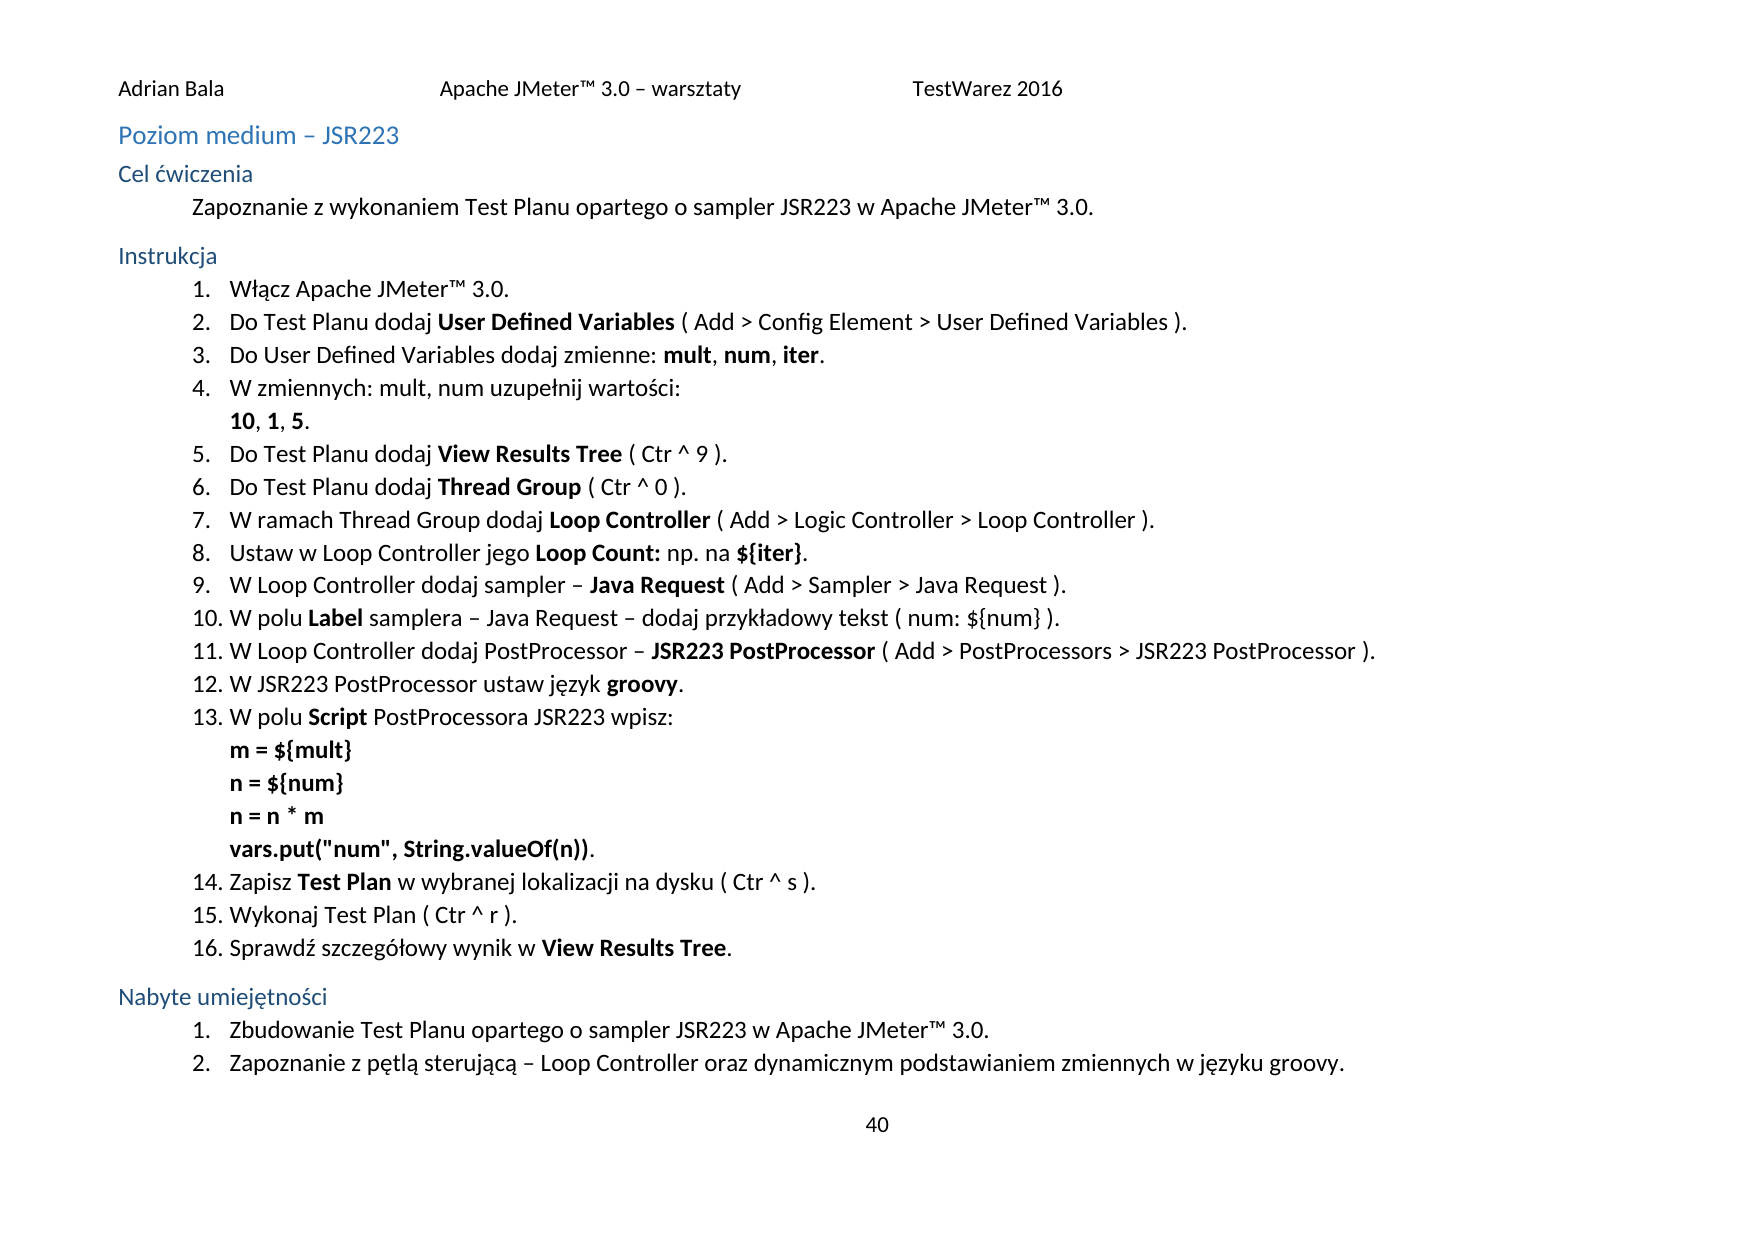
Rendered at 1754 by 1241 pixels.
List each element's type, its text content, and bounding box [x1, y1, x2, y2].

list Zbudowanie Test Planu opartego o sampler JSR223 w Apache JMeter™ 3.0. [192, 1014, 1636, 1045]
list 10, 1, 5. [229, 405, 1636, 436]
list Włącz Apache JMeter™ 3.0. [192, 273, 1636, 304]
list W Loop Controller dodaj sampler – Java Request ( Add > Sampler > Java Request ). [192, 569, 1636, 600]
list W JSR223 PostProcessor ustaw język groovy. [192, 668, 1636, 699]
subtitle Nabyte umiejętności [118, 981, 1636, 1012]
list W polu Label samplera – Java Request – dodaj przykładowy tekst ( num: ${num} ). [192, 602, 1636, 633]
list vars.put("num", String.valueOf(n)). [229, 833, 1636, 863]
list W Loop Controller dodaj PostProcessor – JSR223 PostProcessor ( Add > PostProcessors > JSR223 PostProcessor ). [192, 635, 1636, 666]
list Do User Defined Variables dodaj zmienne: mult, num, iter. [192, 339, 1636, 370]
list W ramach Thread Group dodaj Loop Controller ( Add > Logic Controller > Loop Controller ). [192, 504, 1636, 534]
list Ustaw w Loop Controller jego Loop Count: np. na ${iter}. [192, 537, 1636, 567]
subtitle Cel ćwiczenia [118, 158, 1636, 188]
list m = ${mult} [229, 734, 1636, 765]
list W polu Script PostProcessora JSR223 wpisz: [192, 701, 1636, 732]
list n = ${num} [229, 767, 1636, 798]
list Do Test Planu dodaj Thread Group ( Ctr ^ 0 ). [192, 471, 1636, 501]
list Zapisz Test Plan w wybranej lokalizacji na dysku ( Ctr ^ s ). [192, 866, 1636, 896]
list Wykonaj Test Plan ( Ctr ^ r ). [192, 899, 1636, 929]
list Sprawdź szczegółowy wynik w View Results Tree. [192, 932, 1636, 962]
list Do Test Planu dodaj User Defined Variables ( Add > Config Element > User Defined Variables ). [192, 306, 1636, 337]
list Zapoznanie z pętlą sterującą – Loop Controller oraz dynamicznym podstawianiem zmiennych w języku groovy. [192, 1047, 1636, 1078]
text Zapoznanie z wykonaniem Test Planu opartego o sampler JSR223 w Apache JMeter™ 3.0. [118, 191, 1636, 221]
subtitle Poziom medium – JSR223 [118, 118, 1636, 151]
list W zmiennych: mult, num uzupełnij wartości: [192, 372, 1636, 403]
list Do Test Planu dodaj View Results Tree ( Ctr ^ 9 ). [192, 438, 1636, 468]
list n = n * m [229, 800, 1636, 831]
subtitle Instrukcja [118, 240, 1636, 271]
